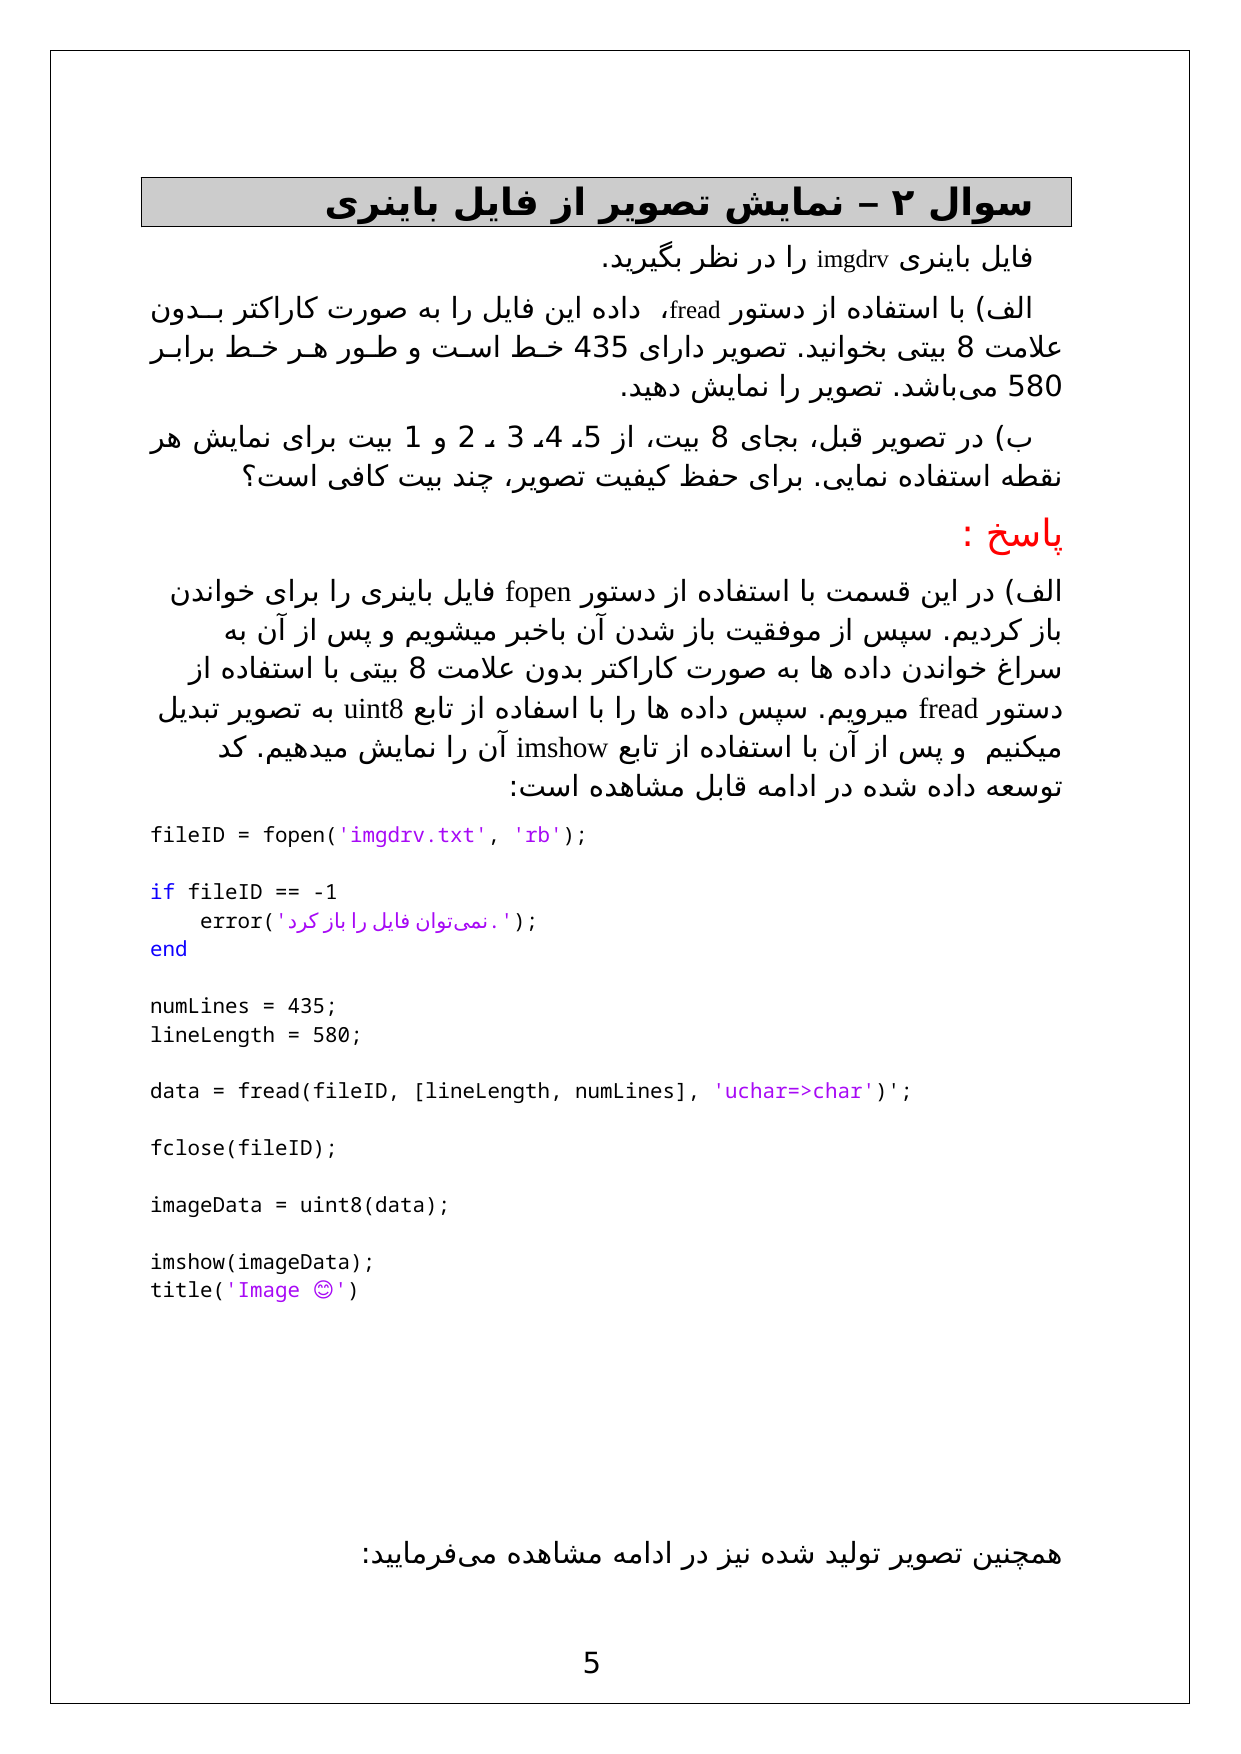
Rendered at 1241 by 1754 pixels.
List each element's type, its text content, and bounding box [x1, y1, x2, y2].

text فایل باینری imgdrv را در نظر بگیرید. [150, 240, 1063, 274]
text همچنین تصویر تولید شده نیز در ادامه مشاهده می‌فرمایید: [150, 1537, 1063, 1571]
text imageData = uint8(data); [150, 1190, 1063, 1219]
text fclose(fileID); [150, 1133, 1063, 1162]
text data = fread(fileID, [lineLength, numLines], 'uchar=>char')'; [150, 1077, 1063, 1105]
subtitle سوال ۲ – نمایش تصویر از فایل باینری [142, 178, 1071, 226]
text title('Image 😊') [150, 1276, 1063, 1304]
text if fileID == -1 [150, 877, 1063, 906]
text imshow(imageData); [150, 1247, 1063, 1276]
text الف) با استفاده از دستور fread، داده این فایل را به صورت کاراکتر بدون علامت 8 بیتی بخوانید. تصویر دارای 435 خط است و طور هر خط برابر 580 می‌باشد. تصویر را نمایش دهید. [150, 291, 1063, 403]
text error('نمی‌توان فایل را باز کرد.'); [150, 906, 1063, 934]
text numLines = 435; [150, 991, 1063, 1020]
text end [150, 934, 1063, 963]
text fileID = fopen('imgdrv.txt', 'rb'); [150, 821, 1063, 849]
text ب) در تصویر قبل، بجای 8 بیت، از 5، 4، 3 ، 2 و 1 بیت برای نمایش هر نقطه استفاده نمایی. برای حفظ کیفیت تصویر، چند بیت کافی است؟ [150, 421, 1063, 494]
text پاسخ : [150, 511, 1063, 555]
text lineLength = 580; [150, 1020, 1063, 1048]
text الف) در این قسمت با استفاده از دستور fopen فایل باینری را برای خواندن باز کردیم. سپس از موفقیت باز شدن آن باخبر میشویم و پس از آن به سراغ خواندن داده ها به صورت کاراکتر بدون علامت 8 بیتی با استفاده از دستور fread میرویم. سپس داده ها را با اسفاده از تابع uint8 به تصویر تبدیل میکنیم و پس از آن با استفاده از تابع imshow آن را نمایش میدهیم. کد توسعه داده شده در ادامه قابل مشاهده است: [150, 574, 1063, 803]
